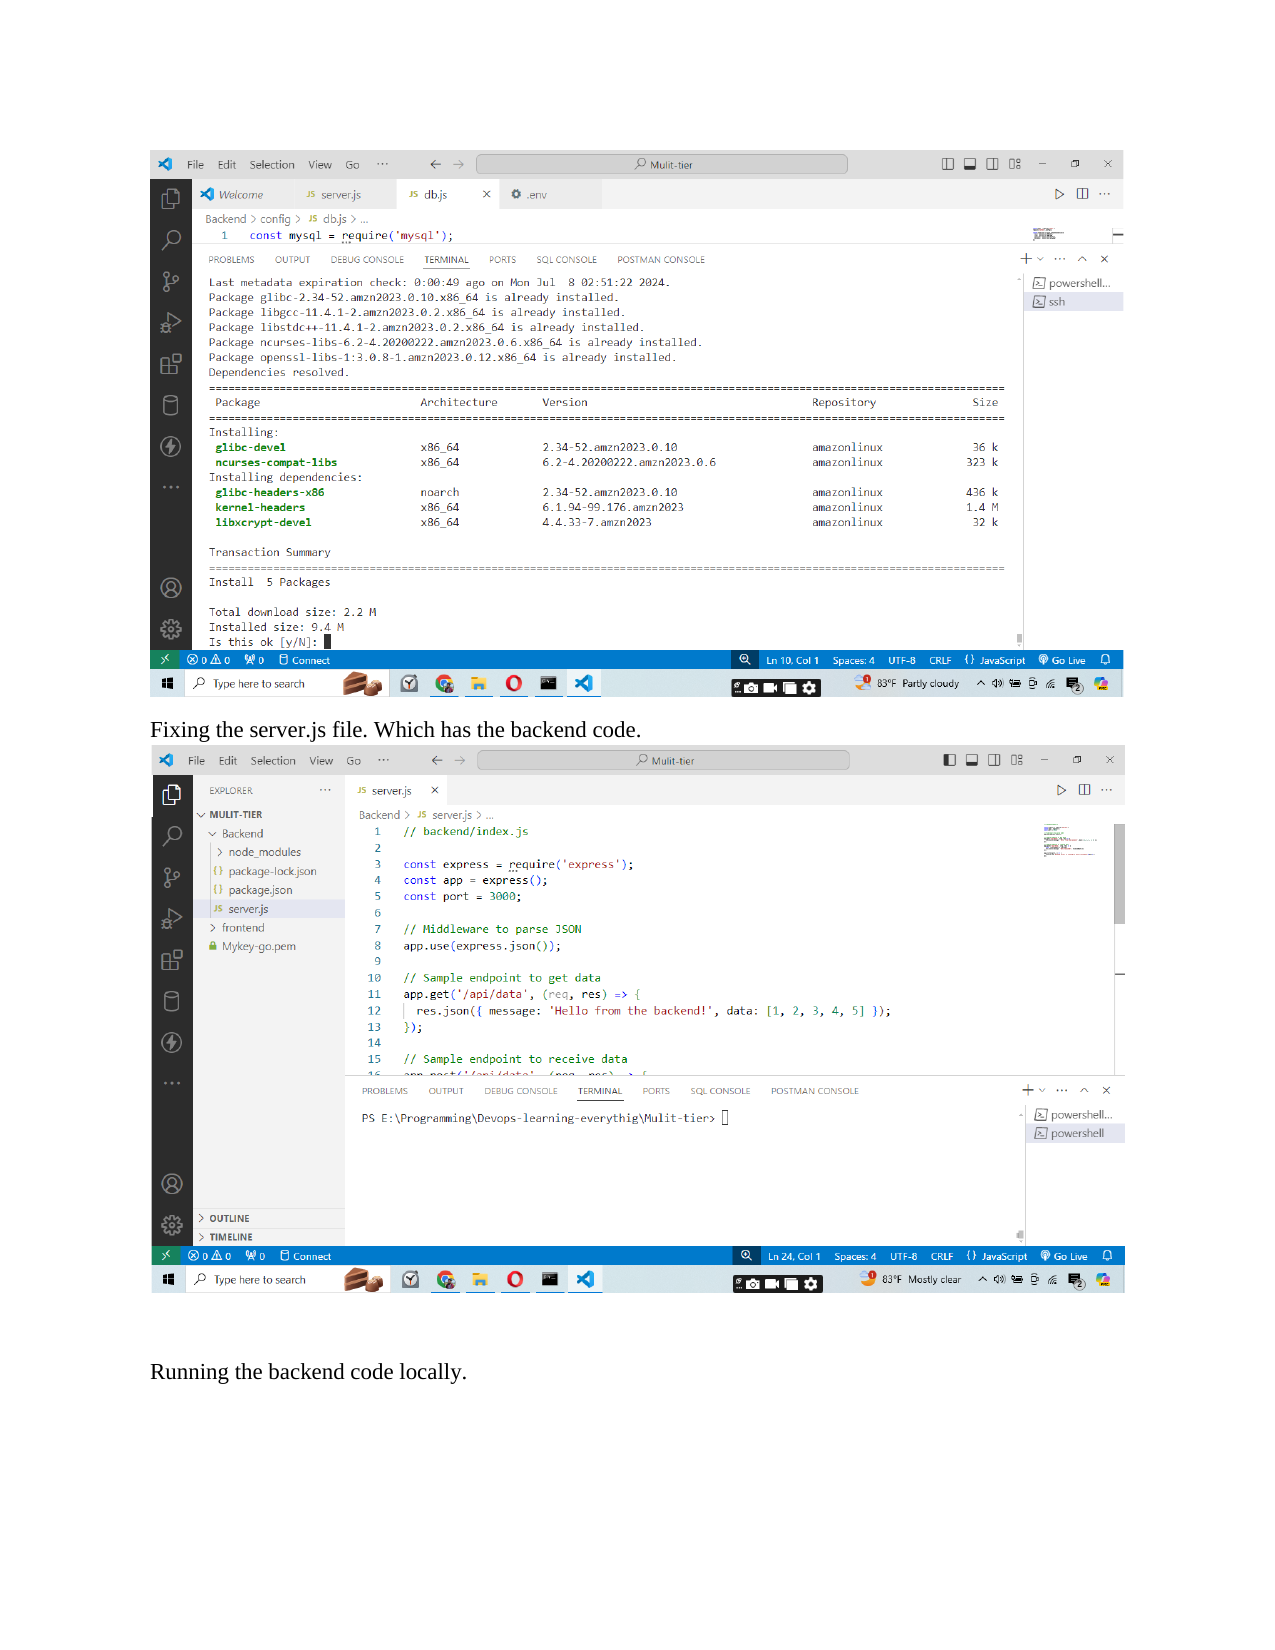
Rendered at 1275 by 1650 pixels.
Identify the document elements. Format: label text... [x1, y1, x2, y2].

text Fixing the server.js file. Which has the backend code. [150, 716, 1125, 742]
picture [150, 150, 1124, 697]
picture [151, 745, 1125, 1293]
text Running the backend code locally. [150, 1358, 1125, 1384]
